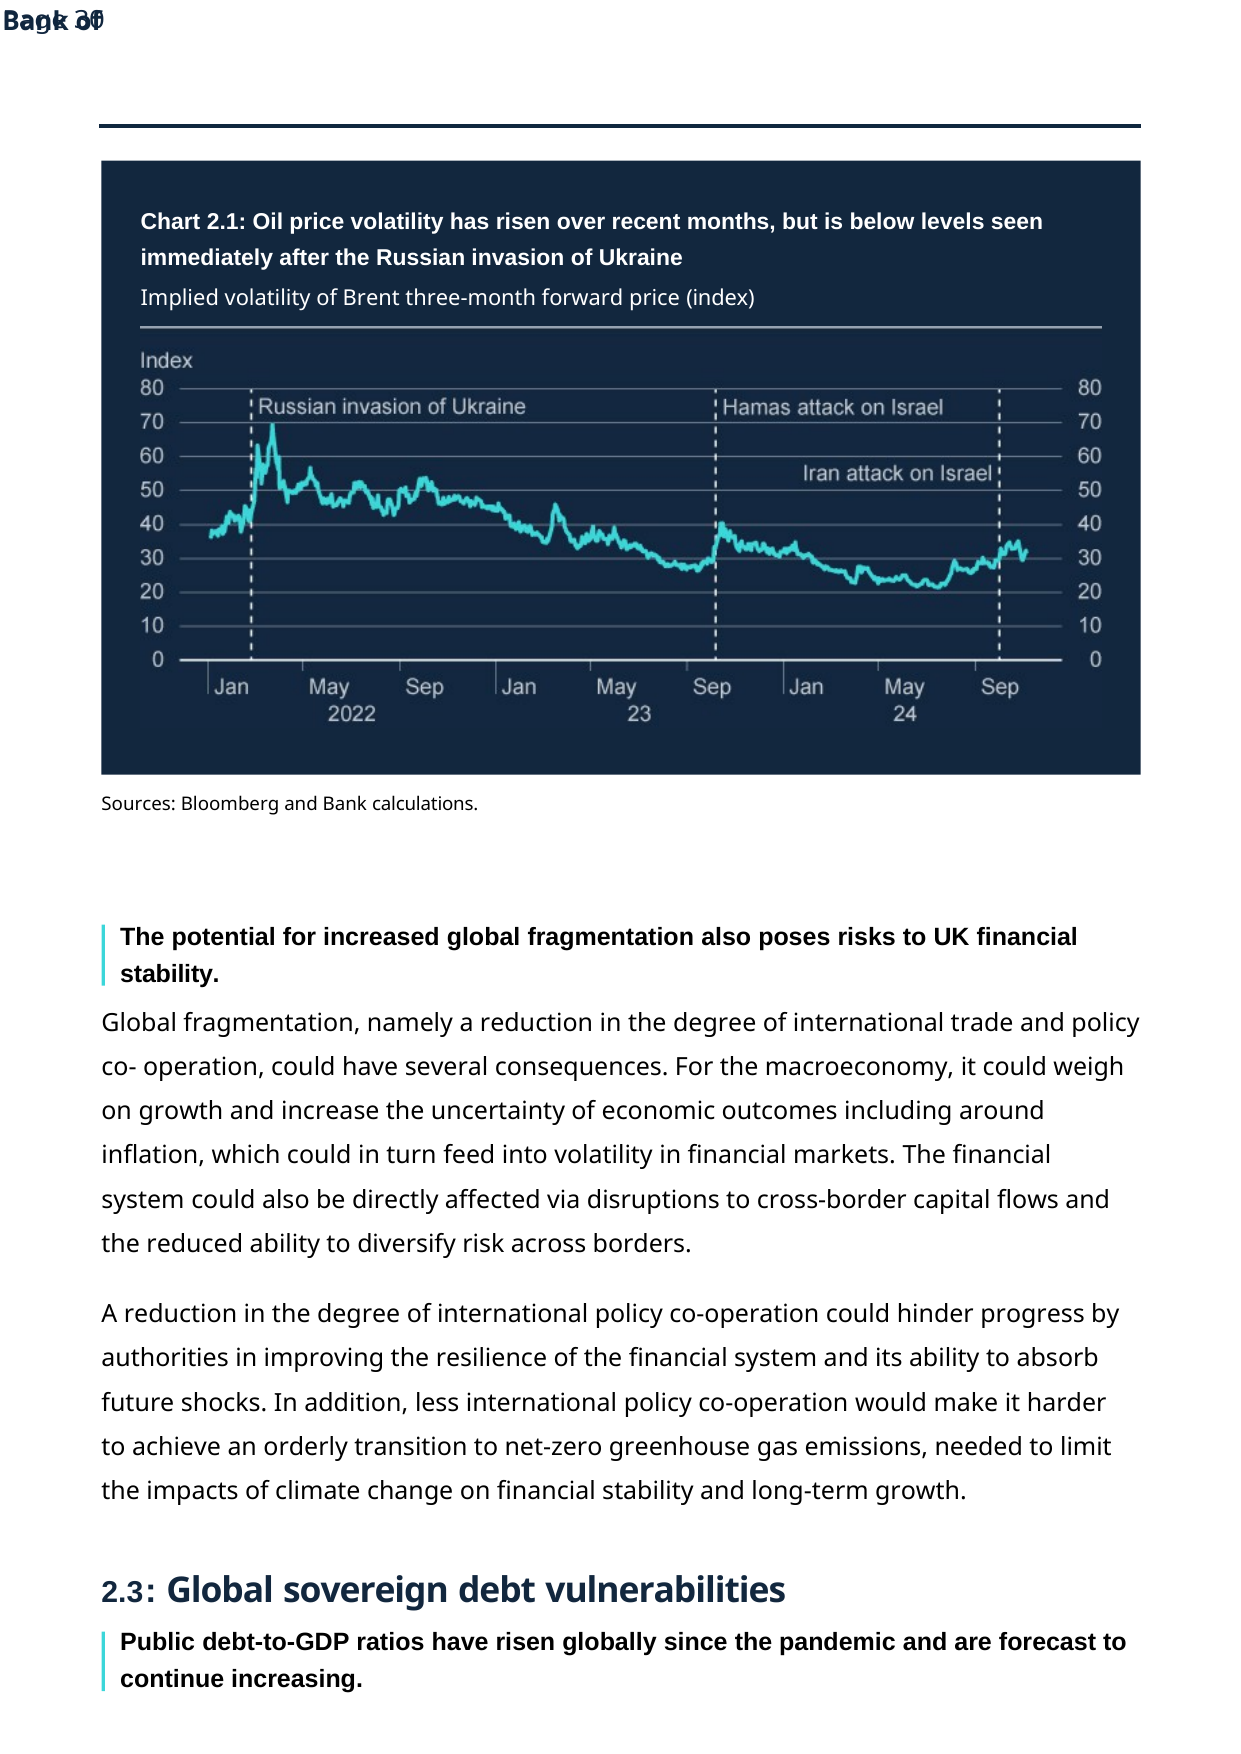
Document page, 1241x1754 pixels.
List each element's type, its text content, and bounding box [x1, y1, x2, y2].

subtitle : Global sovereign debt vulnerabilities [101, 1565, 1152, 1613]
subtitle The potential for increased global fragmentation also poses risks to UK financial stability. [120, 922, 1152, 988]
text A reduction in the degree of international policy co-operation could hinder progress by authorities in improving the resilience of the financial system and its ability to absorb future shocks. In addition, less international policy co-operation would make it harder to achieve an orderly transition to net-zero greenhouse gas emissions, needed to limit the impacts of climate change on financial stability and long-term growth. [101, 1296, 1132, 1507]
text Sources: Bloomberg and Bank calculations. [101, 791, 1152, 816]
subtitle Public debt-to-GDP ratios have risen globally since the pandemic and are forecast to continue increasing. [120, 1627, 1152, 1693]
picture [140, 326, 1102, 728]
text Global fragmentation, namely a reduction in the degree of international trade and policy co- operation, could have several consequences. For the macroeconomy, it could weigh on growth and increase the uncertainty of economic outcomes including around inflation, which could in turn feed into volatility in financial markets. The financial system could also be directly affected via disruptions to cross-border capital flows and the reduced ability to diversify risk across borders. [101, 1004, 1140, 1260]
